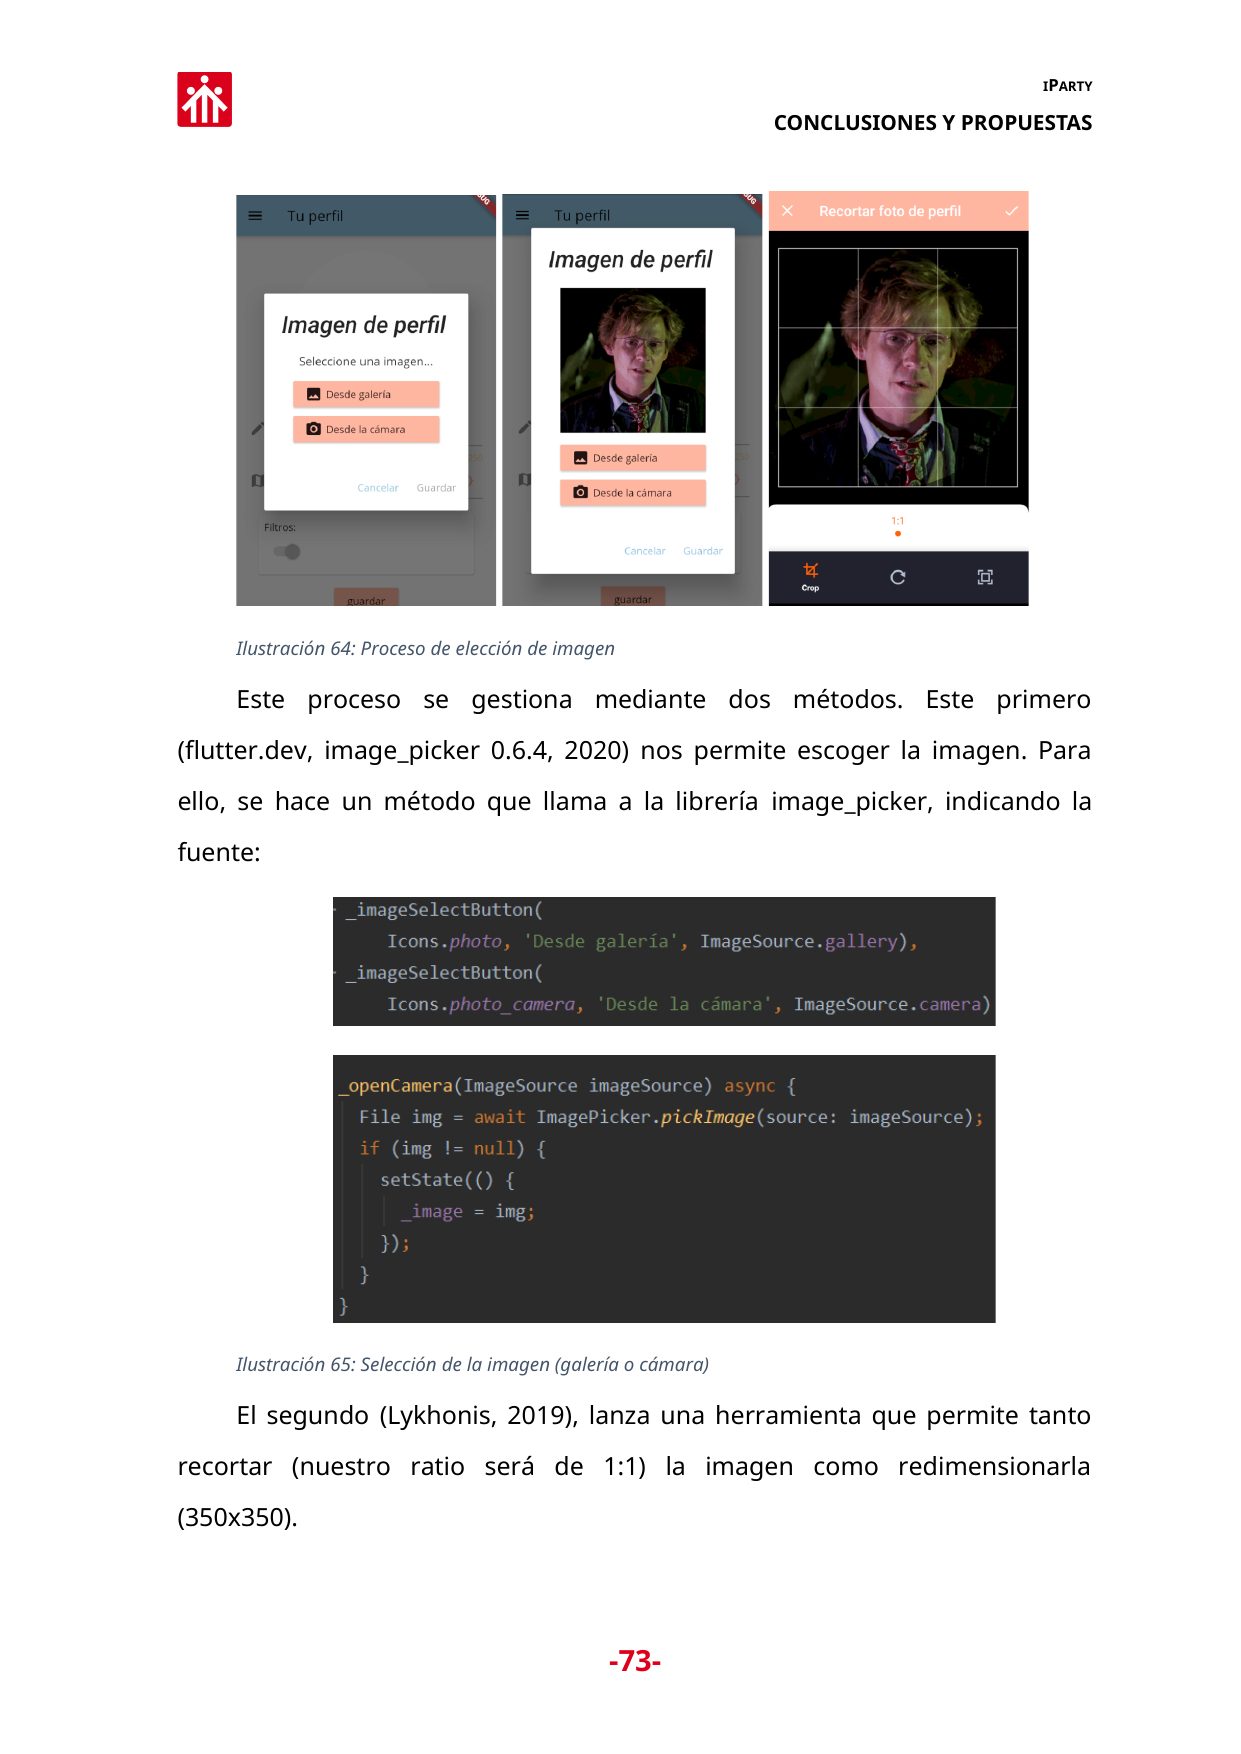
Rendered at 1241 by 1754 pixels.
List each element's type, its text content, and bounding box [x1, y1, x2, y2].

picture [333, 1055, 996, 1323]
text El segundo , lanza una herramienta que permite tanto recortar (nuestro ratio será de 1:1) la imagen como redimensionarla (350x350). [177, 1398, 1092, 1534]
text Ilustración 65: Selección de la imagen (galería o cámara) [177, 1352, 1092, 1377]
picture [333, 897, 996, 1026]
picture [768, 191, 1029, 606]
text Este proceso se gestiona mediante dos métodos. Este primero nos permite escoger la imagen. Para ello, se hace un método que llama a la librería image_picker, indicando la fuente: [177, 681, 1092, 868]
picture [236, 195, 497, 606]
text Ilustración 64: Proceso de elección de imagen [177, 635, 1092, 660]
picture [177, 72, 232, 127]
picture [502, 194, 763, 606]
